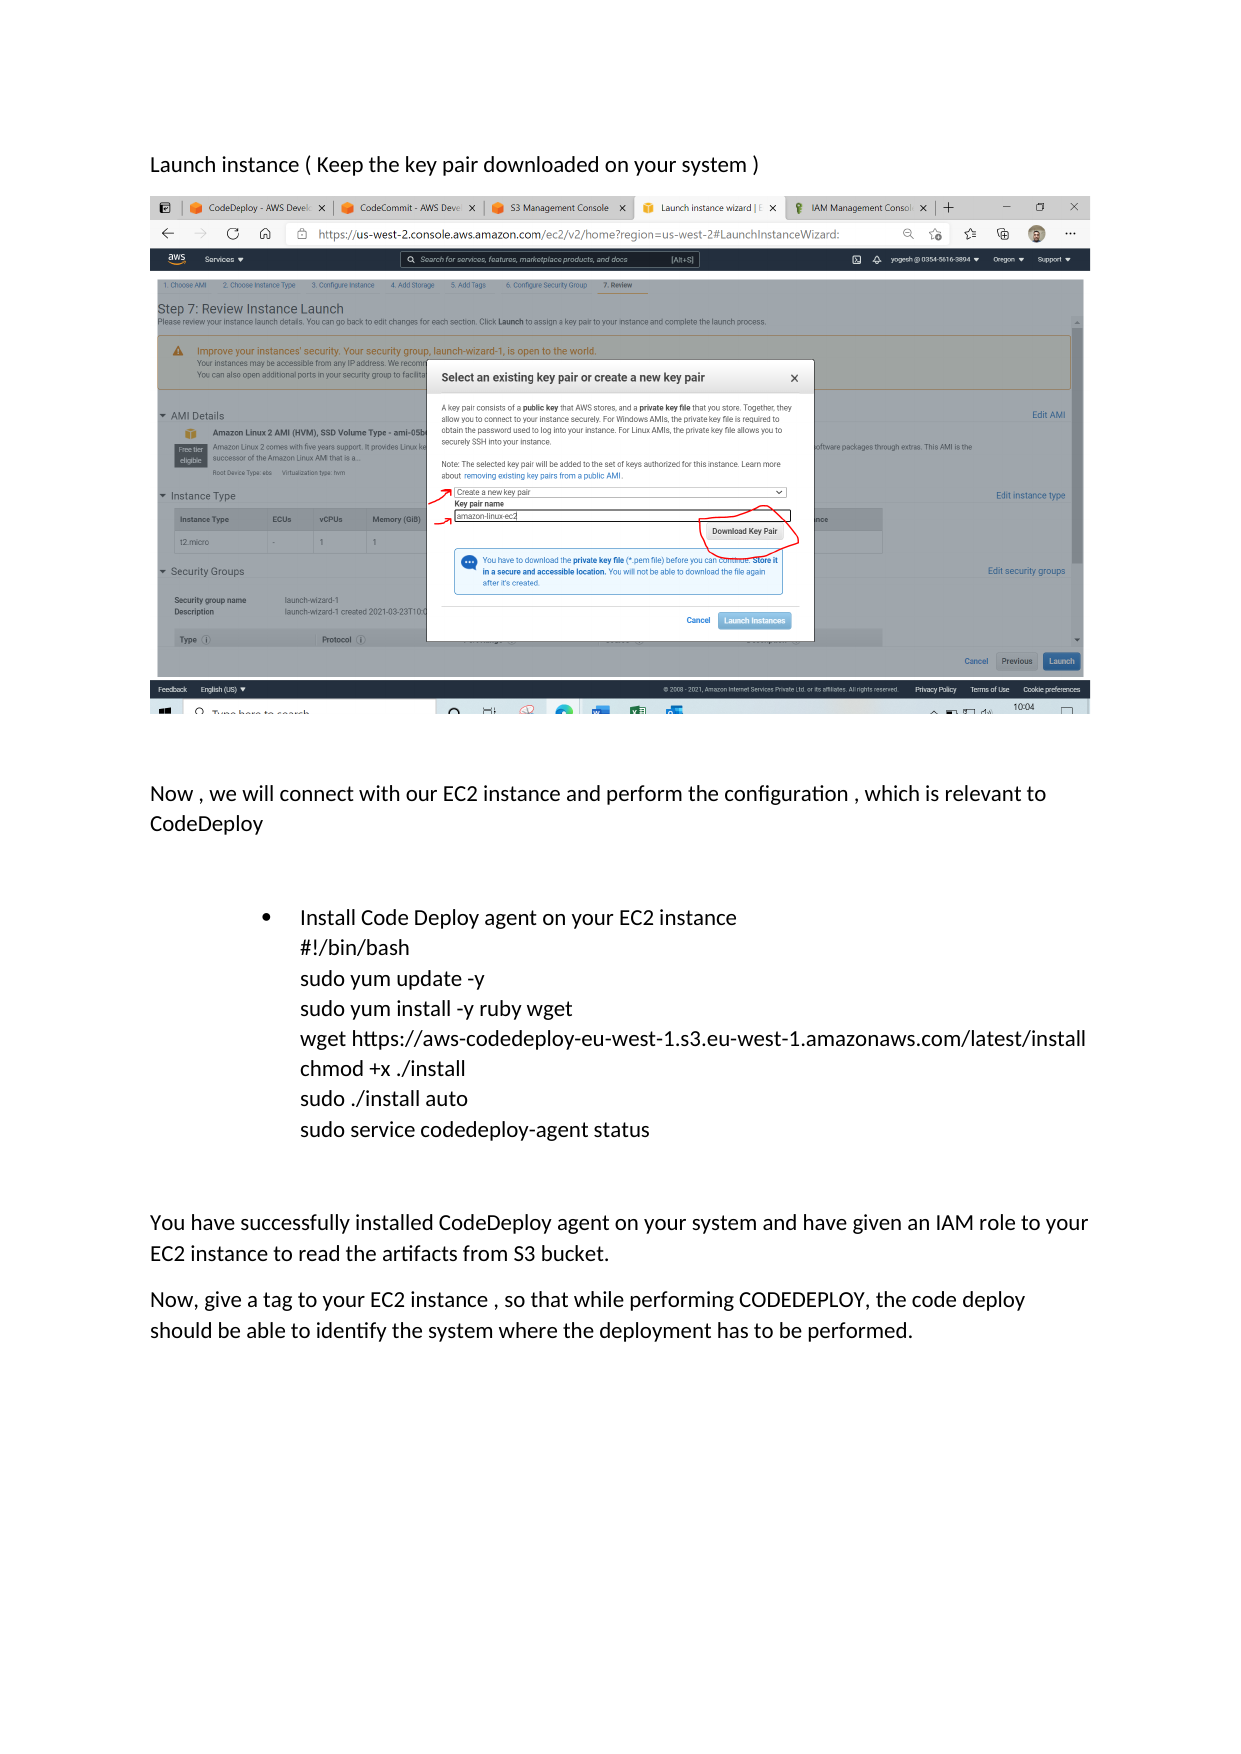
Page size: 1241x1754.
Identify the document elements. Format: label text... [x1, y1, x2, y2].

list sudo yum install -y ruby wget [300, 994, 1090, 1022]
text You have successfully installed CodeDeploy agent on your system and have given an IAM role to your EC2 instance to read the artifacts from S3 bucket. [150, 1208, 1090, 1267]
list sudo yum update -y [300, 964, 1090, 992]
text Launch instance ( Keep the key pair downloaded on your system ) [150, 150, 1090, 178]
list Install Code Deploy agent on your EC2 instance [262, 903, 1090, 931]
text Now, give a tag to your EC2 instance , so that while performing CODEDEPLOY, the code deploy should be able to identify the system where the deployment has to be performed. [150, 1286, 1090, 1344]
list chmod +x ./install [300, 1054, 1090, 1082]
picture [150, 196, 1091, 714]
list sudo ./install auto [300, 1084, 1090, 1113]
list wget https://aws-codedeploy-eu-west-1.s3.eu-west-1.amazonaws.com/latest/install [300, 1024, 1090, 1052]
list sudo service codedeploy-agent status [300, 1115, 1090, 1143]
list #!/bin/bash [300, 933, 1090, 962]
text Now , we will connect with our EC2 instance and perform the configuration , which is relevant to CodeDeploy [150, 779, 1090, 838]
